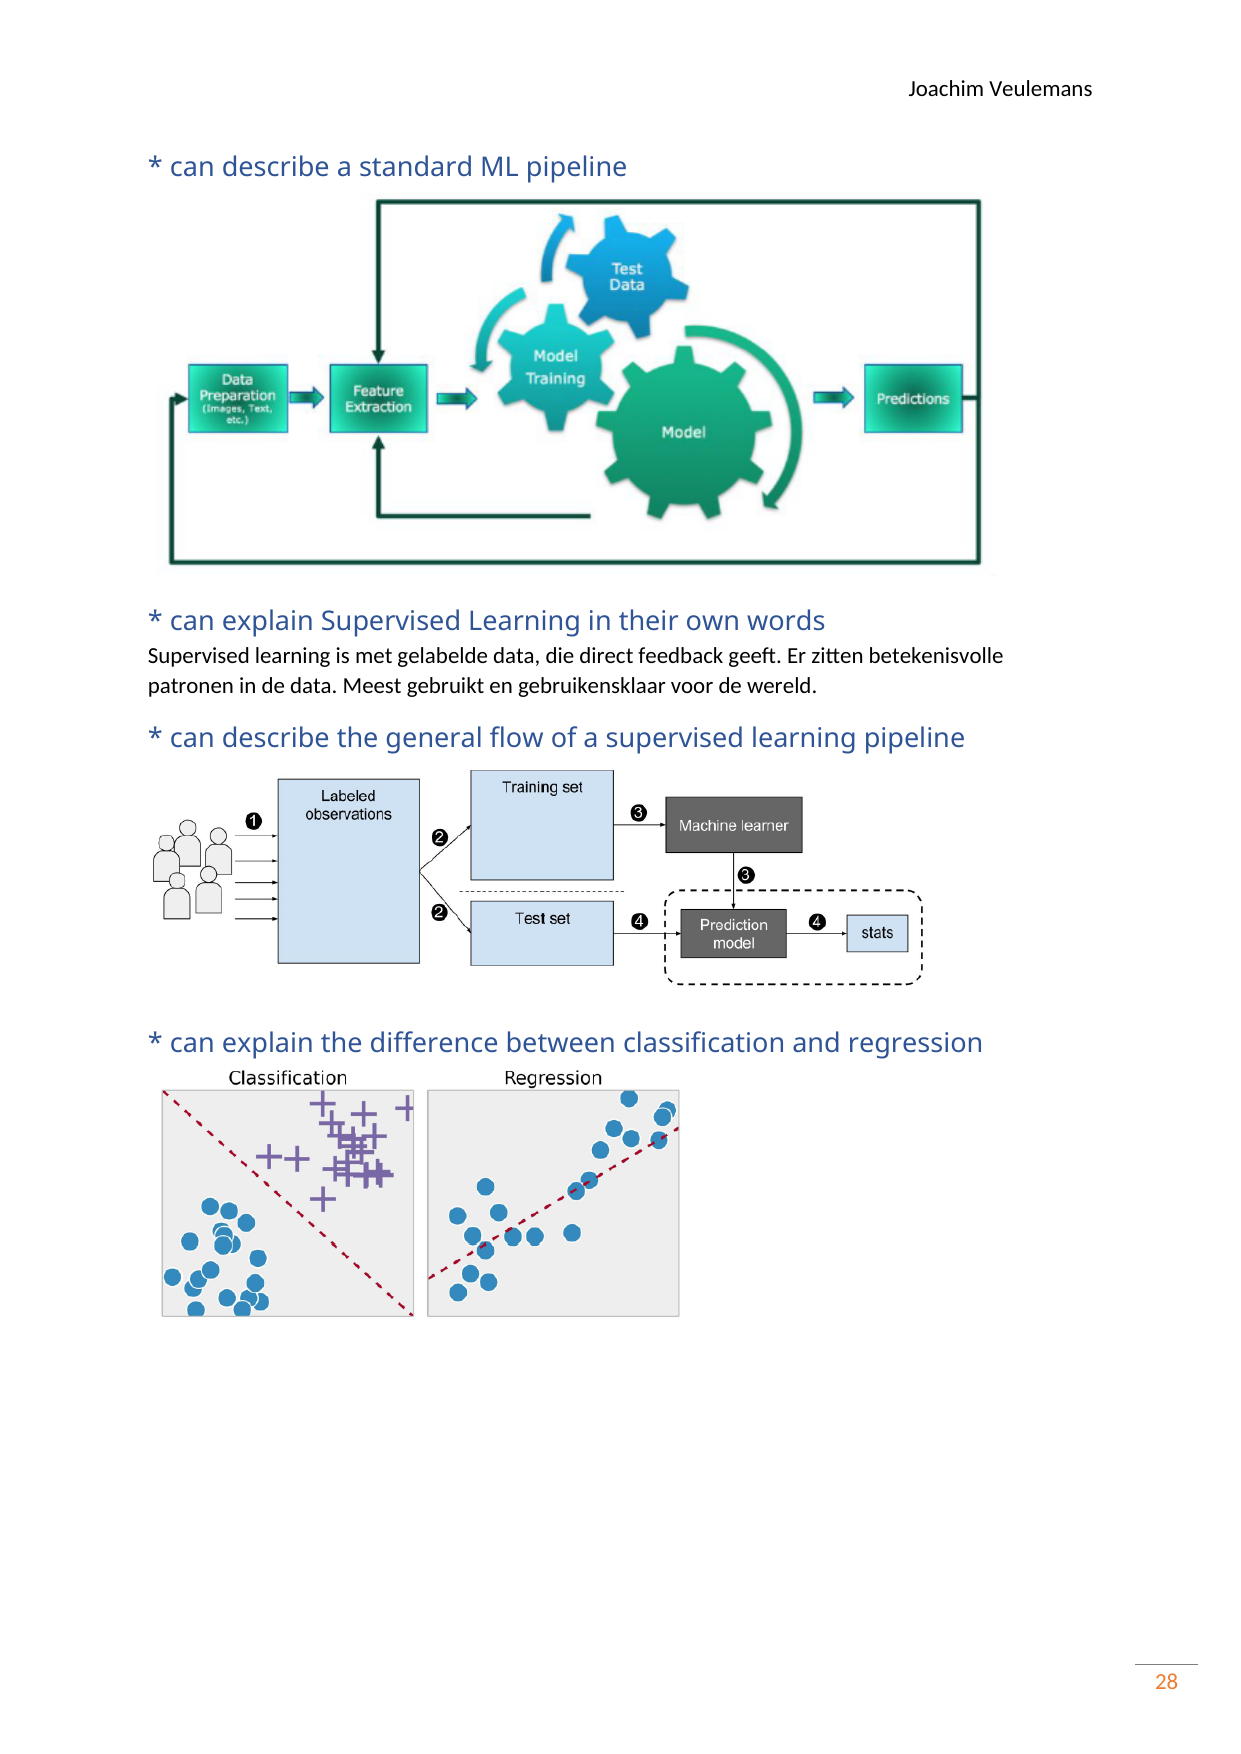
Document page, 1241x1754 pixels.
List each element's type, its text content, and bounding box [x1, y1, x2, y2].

subtitle * can explain the difference between classification and regression [148, 1023, 1093, 1060]
picture [147, 758, 929, 1005]
subtitle * can describe the general flow of a supervised learning pipeline [148, 718, 1093, 755]
picture [147, 1062, 693, 1329]
subtitle * can describe a standard ML pipeline [148, 148, 1093, 184]
picture [147, 187, 999, 583]
subtitle * can explain Supervised Learning in their own words [148, 602, 1093, 638]
text Supervised learning is met gelabelde data, die direct feedback geeft. Er zitten betekenisvolle patronen in de data. Meest gebruikt en gebruikensklaar voor de wereld. [148, 641, 1093, 699]
